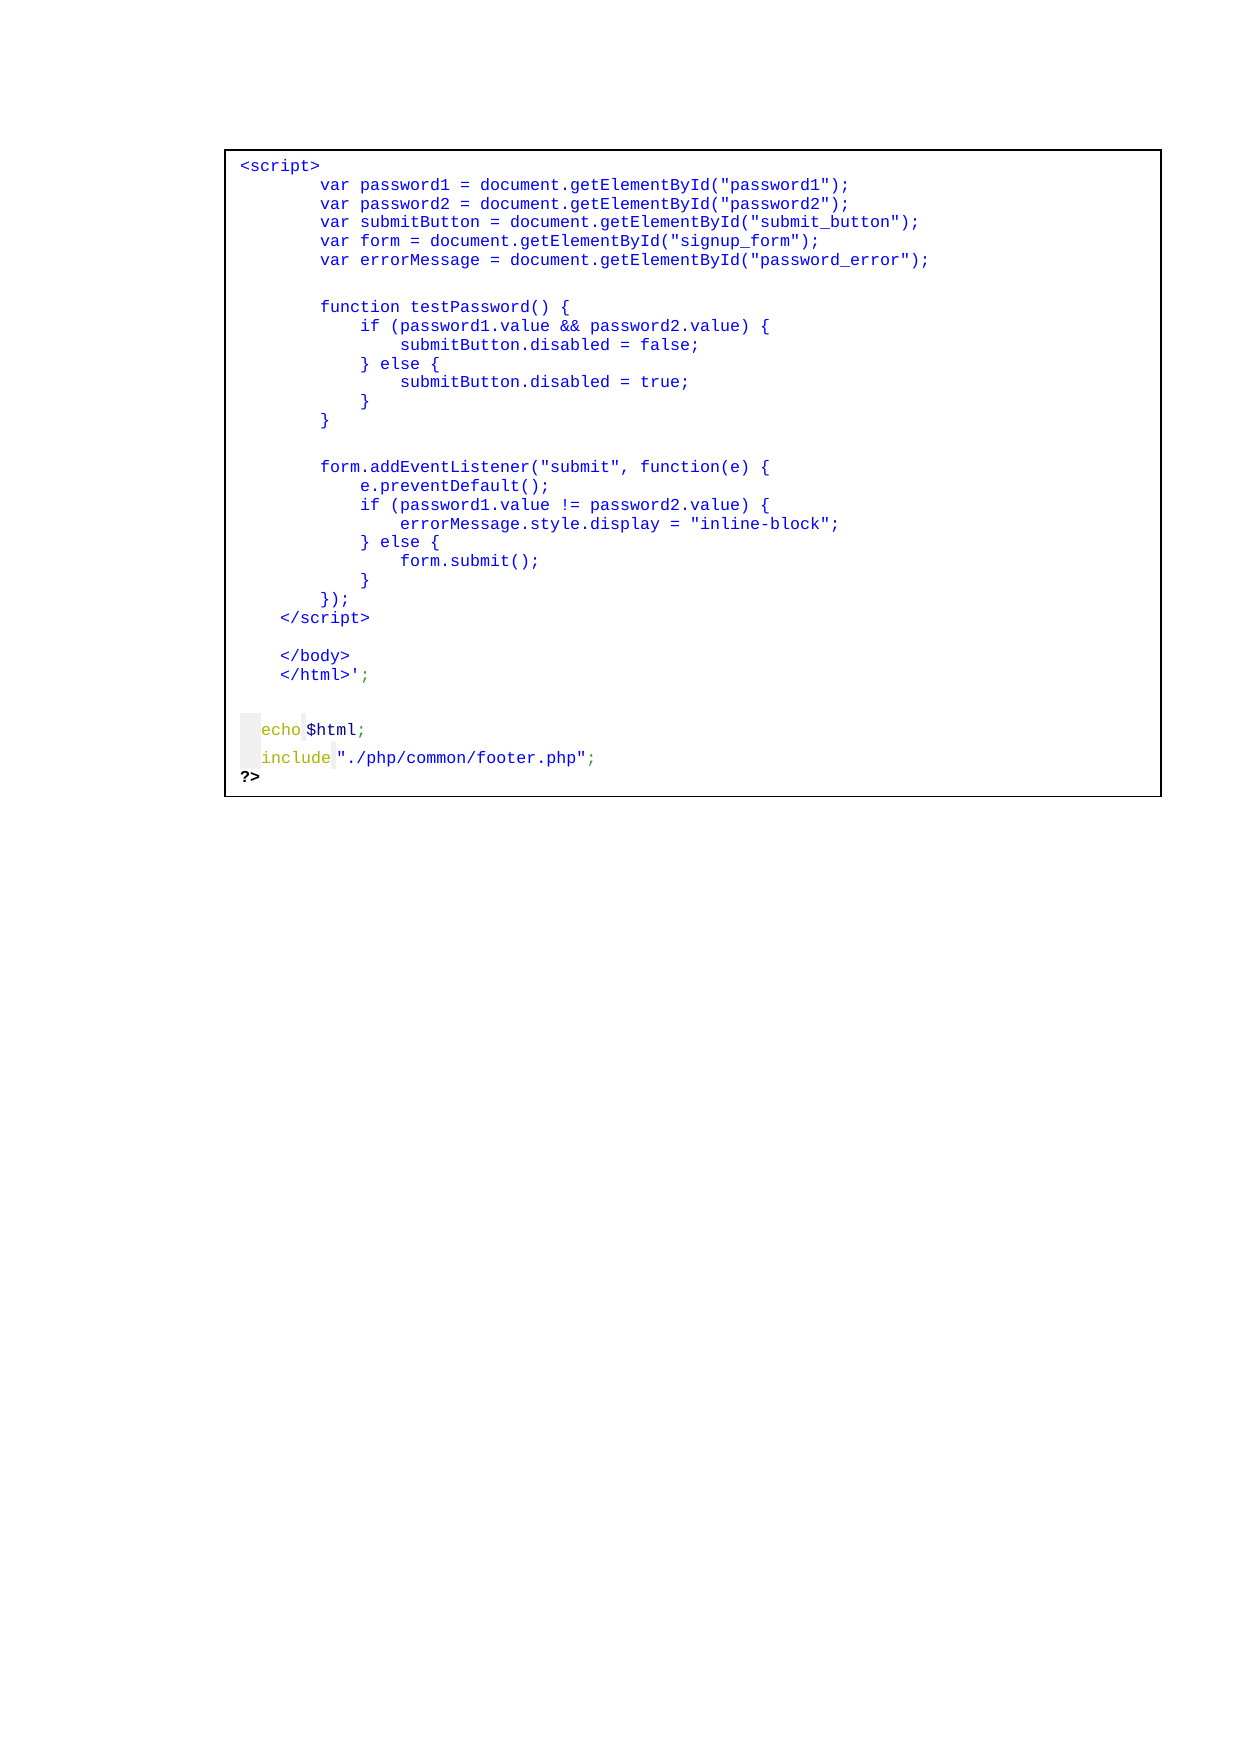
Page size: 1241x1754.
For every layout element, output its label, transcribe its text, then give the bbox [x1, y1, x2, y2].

list signup.php [172, 150, 1090, 800]
